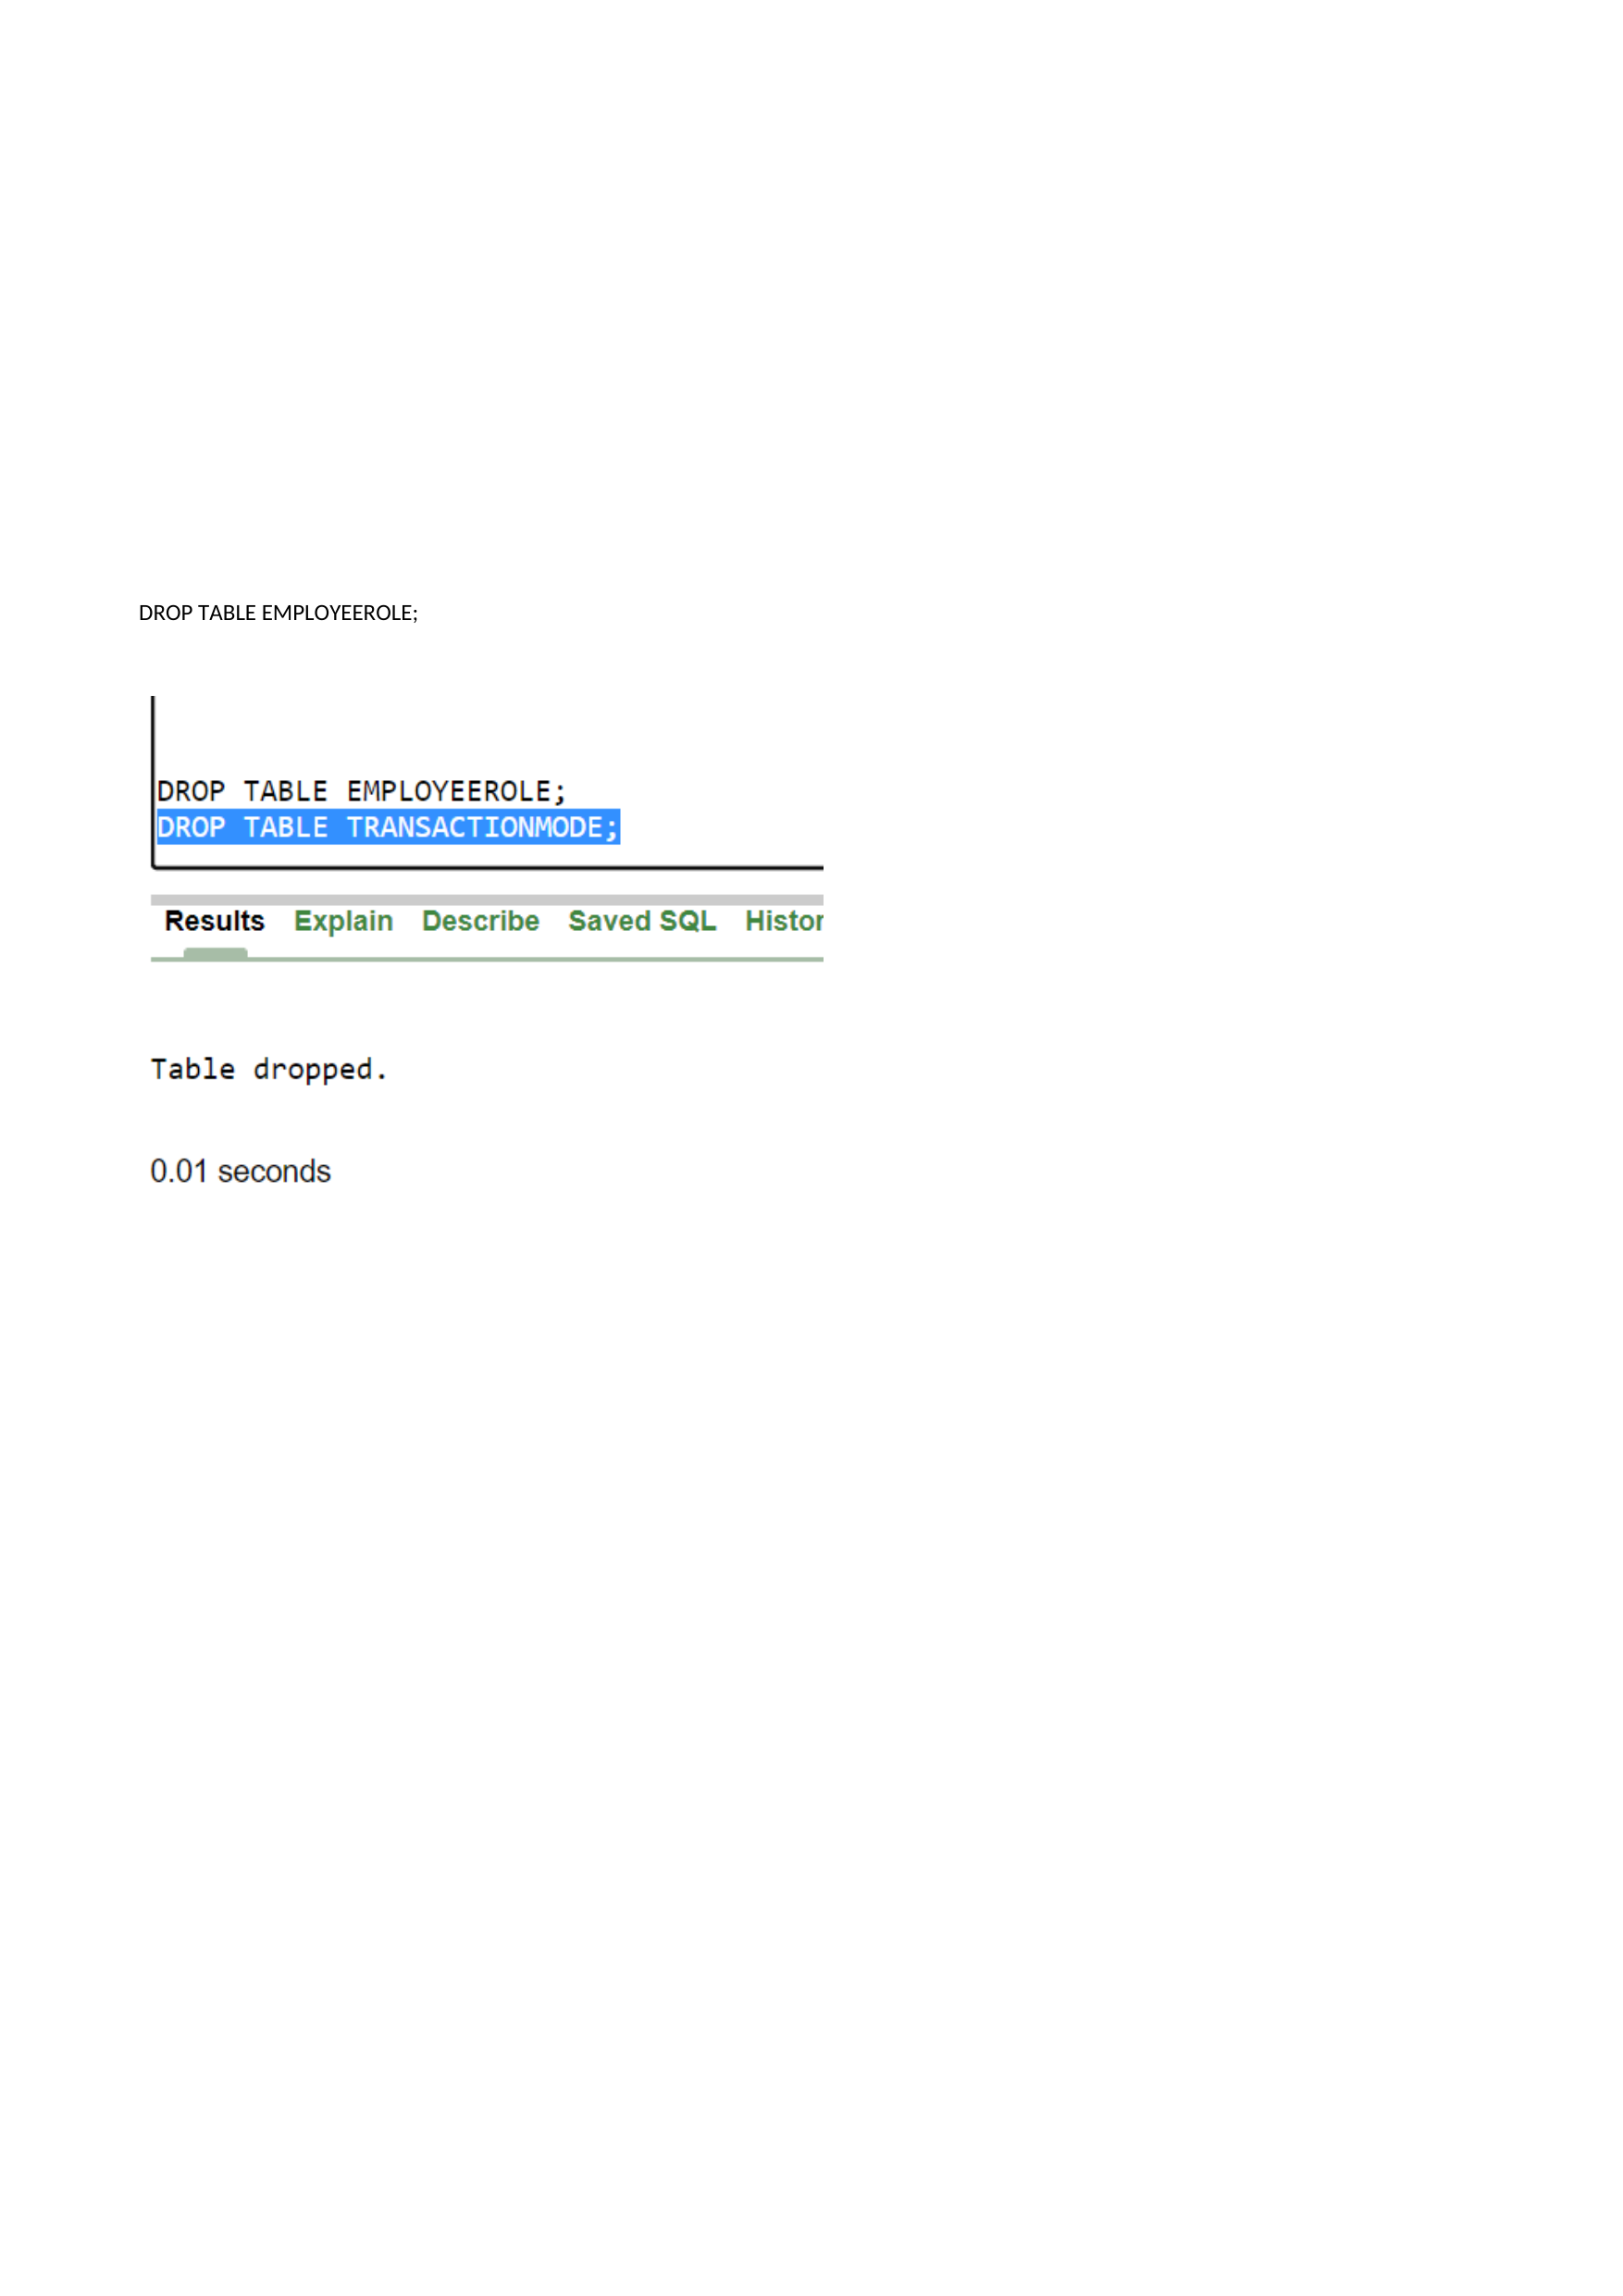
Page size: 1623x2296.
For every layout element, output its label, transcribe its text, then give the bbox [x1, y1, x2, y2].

picture [139, 696, 824, 1210]
text DROP TABLE EMPLOYEEROLE; [139, 598, 1484, 626]
